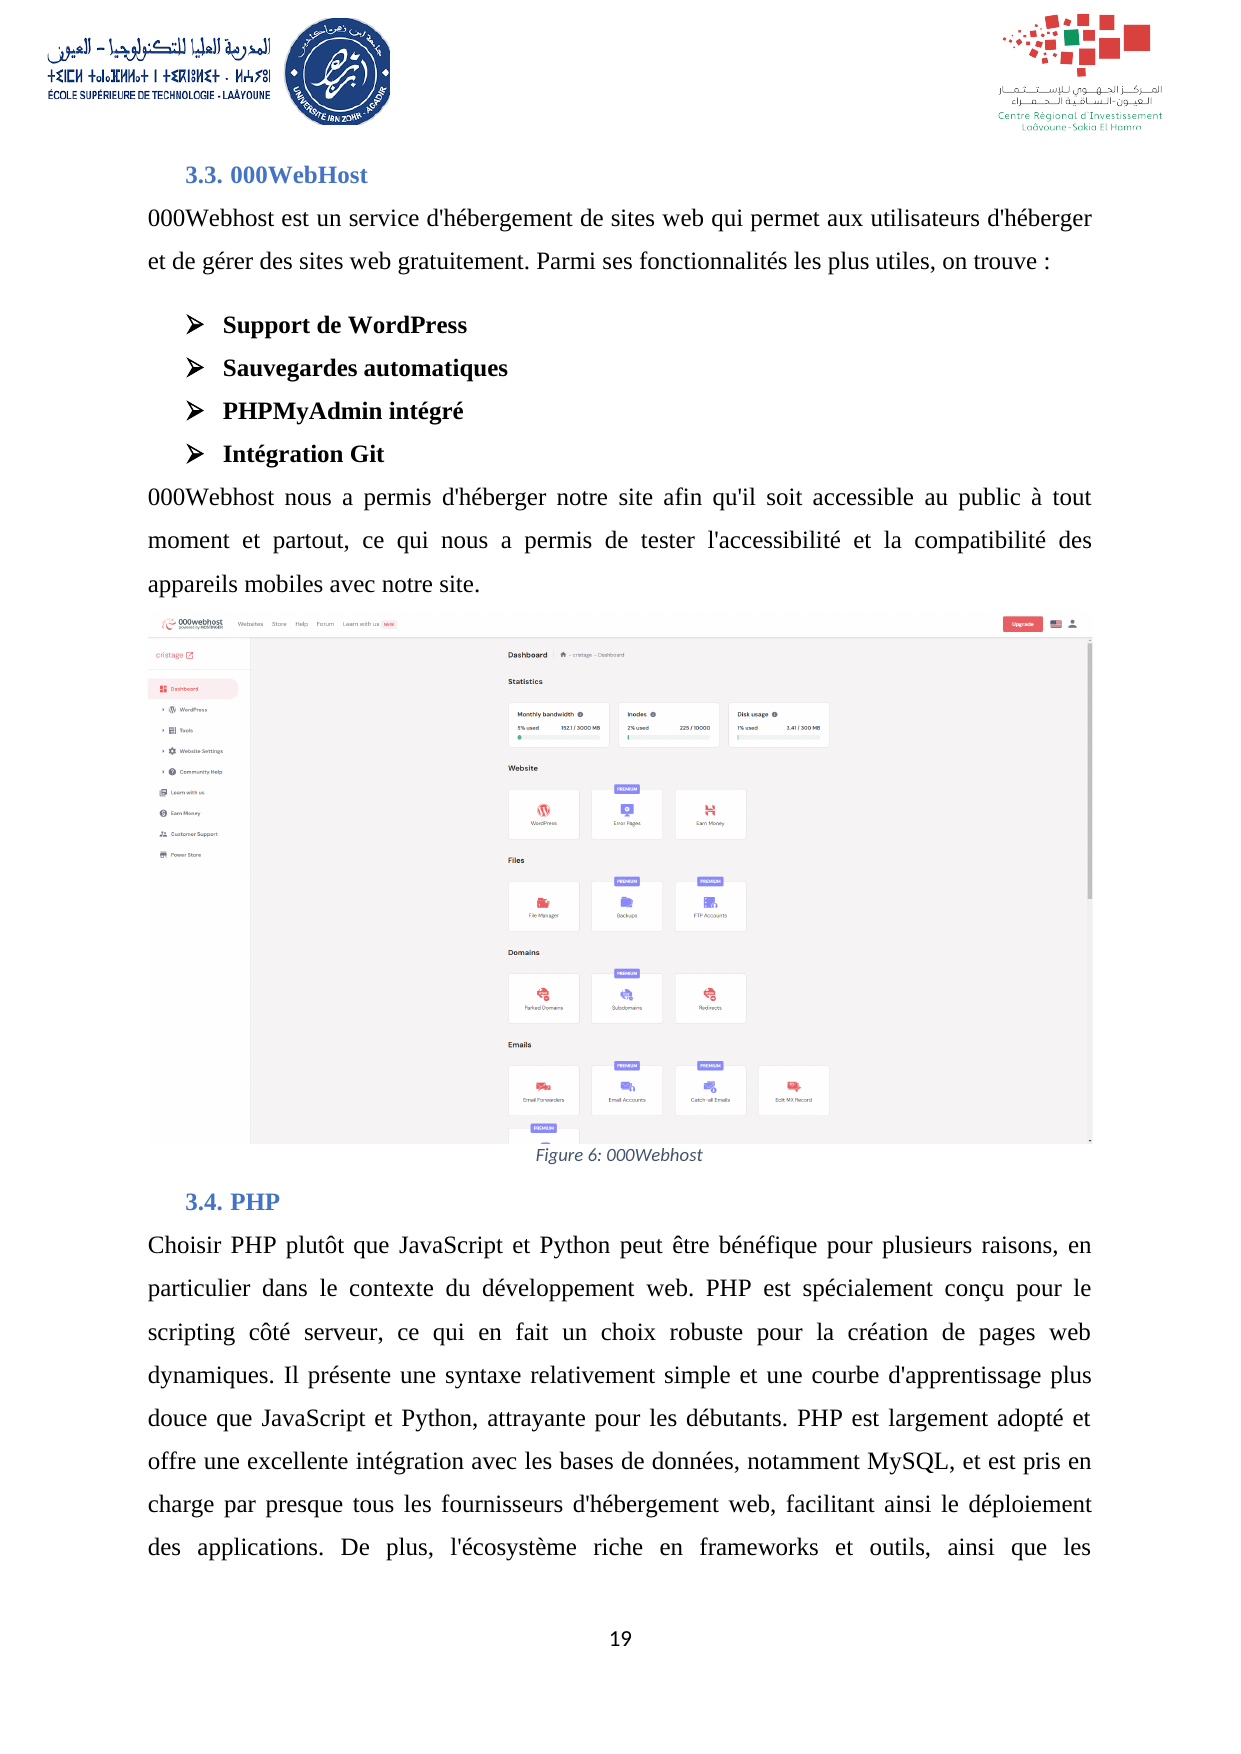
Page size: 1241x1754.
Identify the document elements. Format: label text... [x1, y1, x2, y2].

list PHPMyAdmin intégré [185, 396, 1093, 425]
text Figure 6: 000Webhost [148, 1144, 1093, 1166]
picture [46, 18, 390, 125]
list Support de WordPress [185, 310, 1093, 339]
list Sauvegardes automatiques [185, 353, 1093, 382]
list Intégration Git [185, 439, 1093, 468]
picture [990, 11, 1176, 131]
list PHP [185, 1187, 1093, 1216]
picture [147, 611, 1093, 1144]
text 000Webhost est un service d'hébergement de sites web qui permet aux utilisateurs d'héberger et de gérer des sites web gratuitement. Parmi ses fonctionnalités les plus utiles, on trouve : [148, 203, 1093, 275]
text 000Webhost nous a permis d'héberger notre site afin qu'il soit accessible au public à tout moment et partout, ce qui nous a permis de tester l'accessibilité et la compatibilité des appareils mobiles avec notre site. [148, 482, 1093, 597]
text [148, 1230, 1093, 1561]
list 000WebHost [185, 160, 1093, 188]
